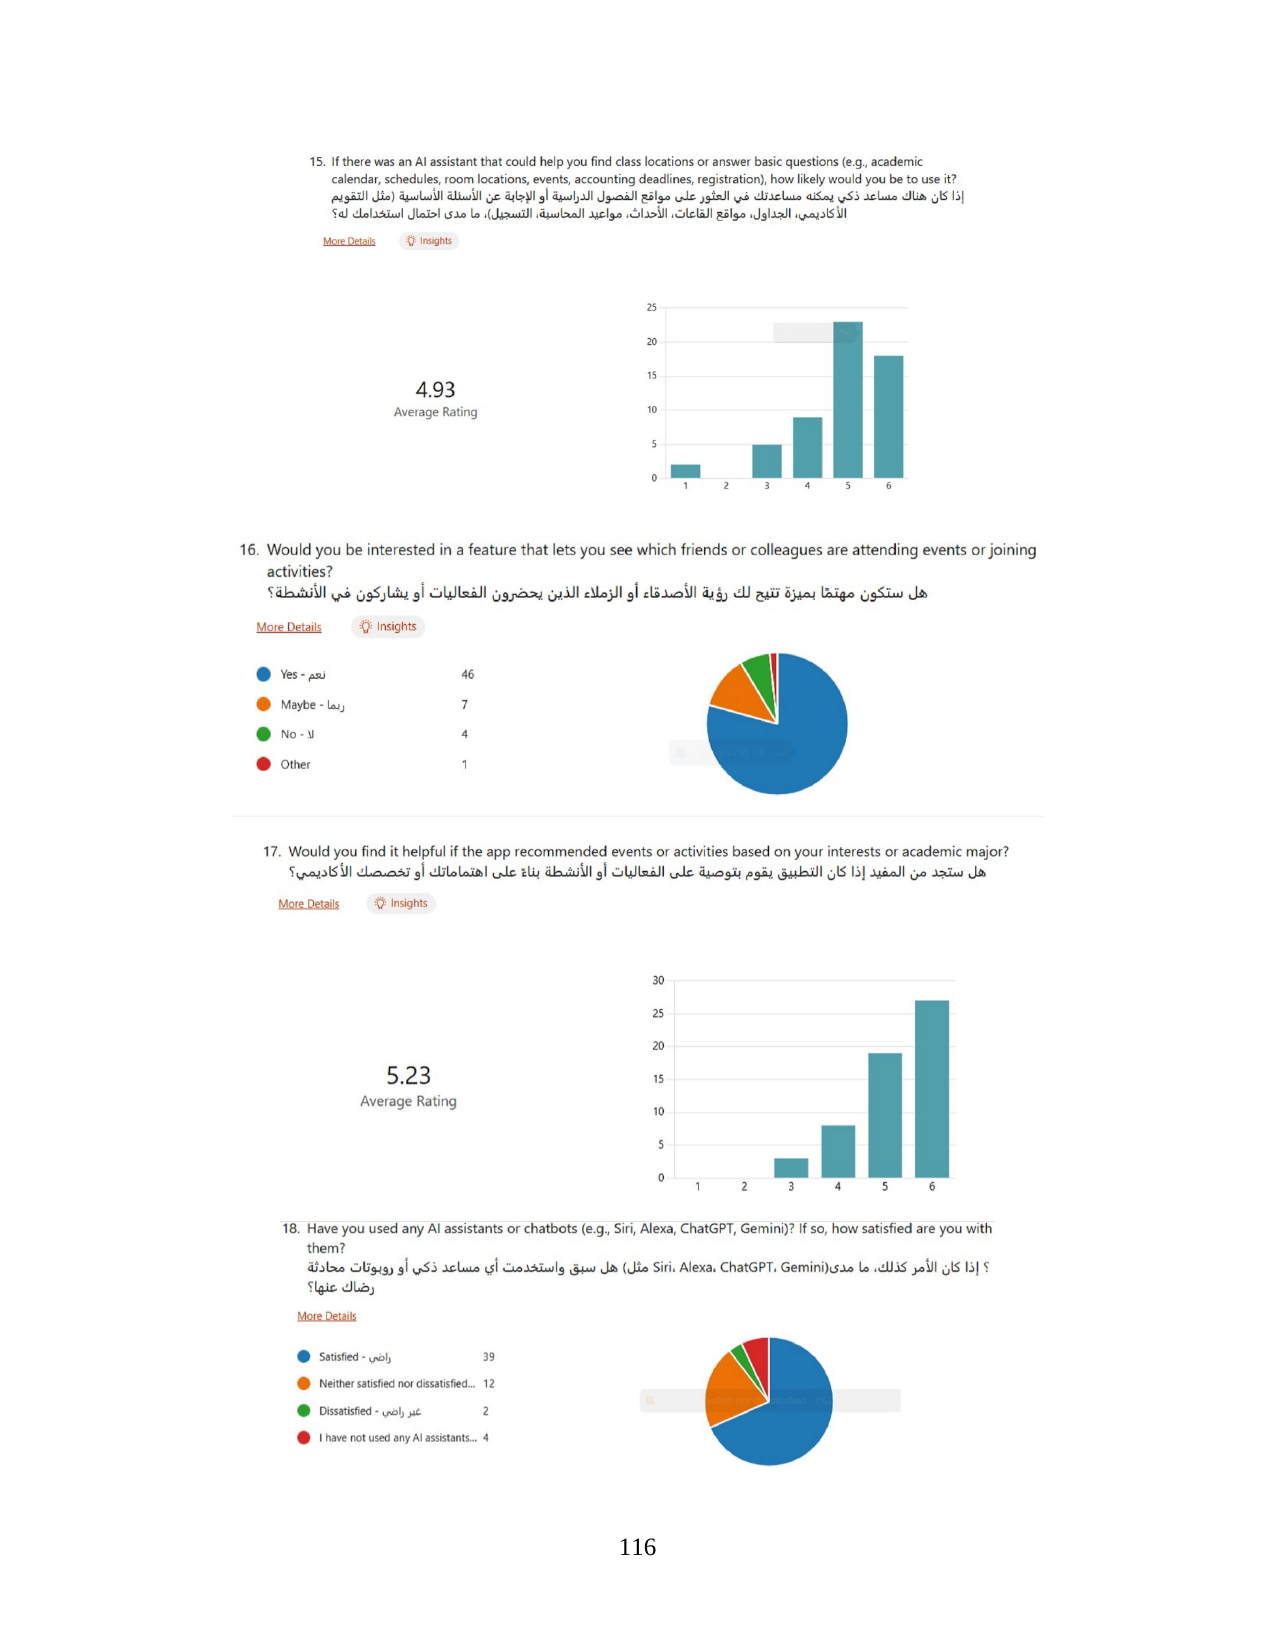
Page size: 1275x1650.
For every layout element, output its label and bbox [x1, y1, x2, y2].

picture [306, 150, 969, 508]
picture [262, 841, 1013, 1207]
picture [279, 1221, 996, 1480]
picture [232, 526, 1043, 827]
